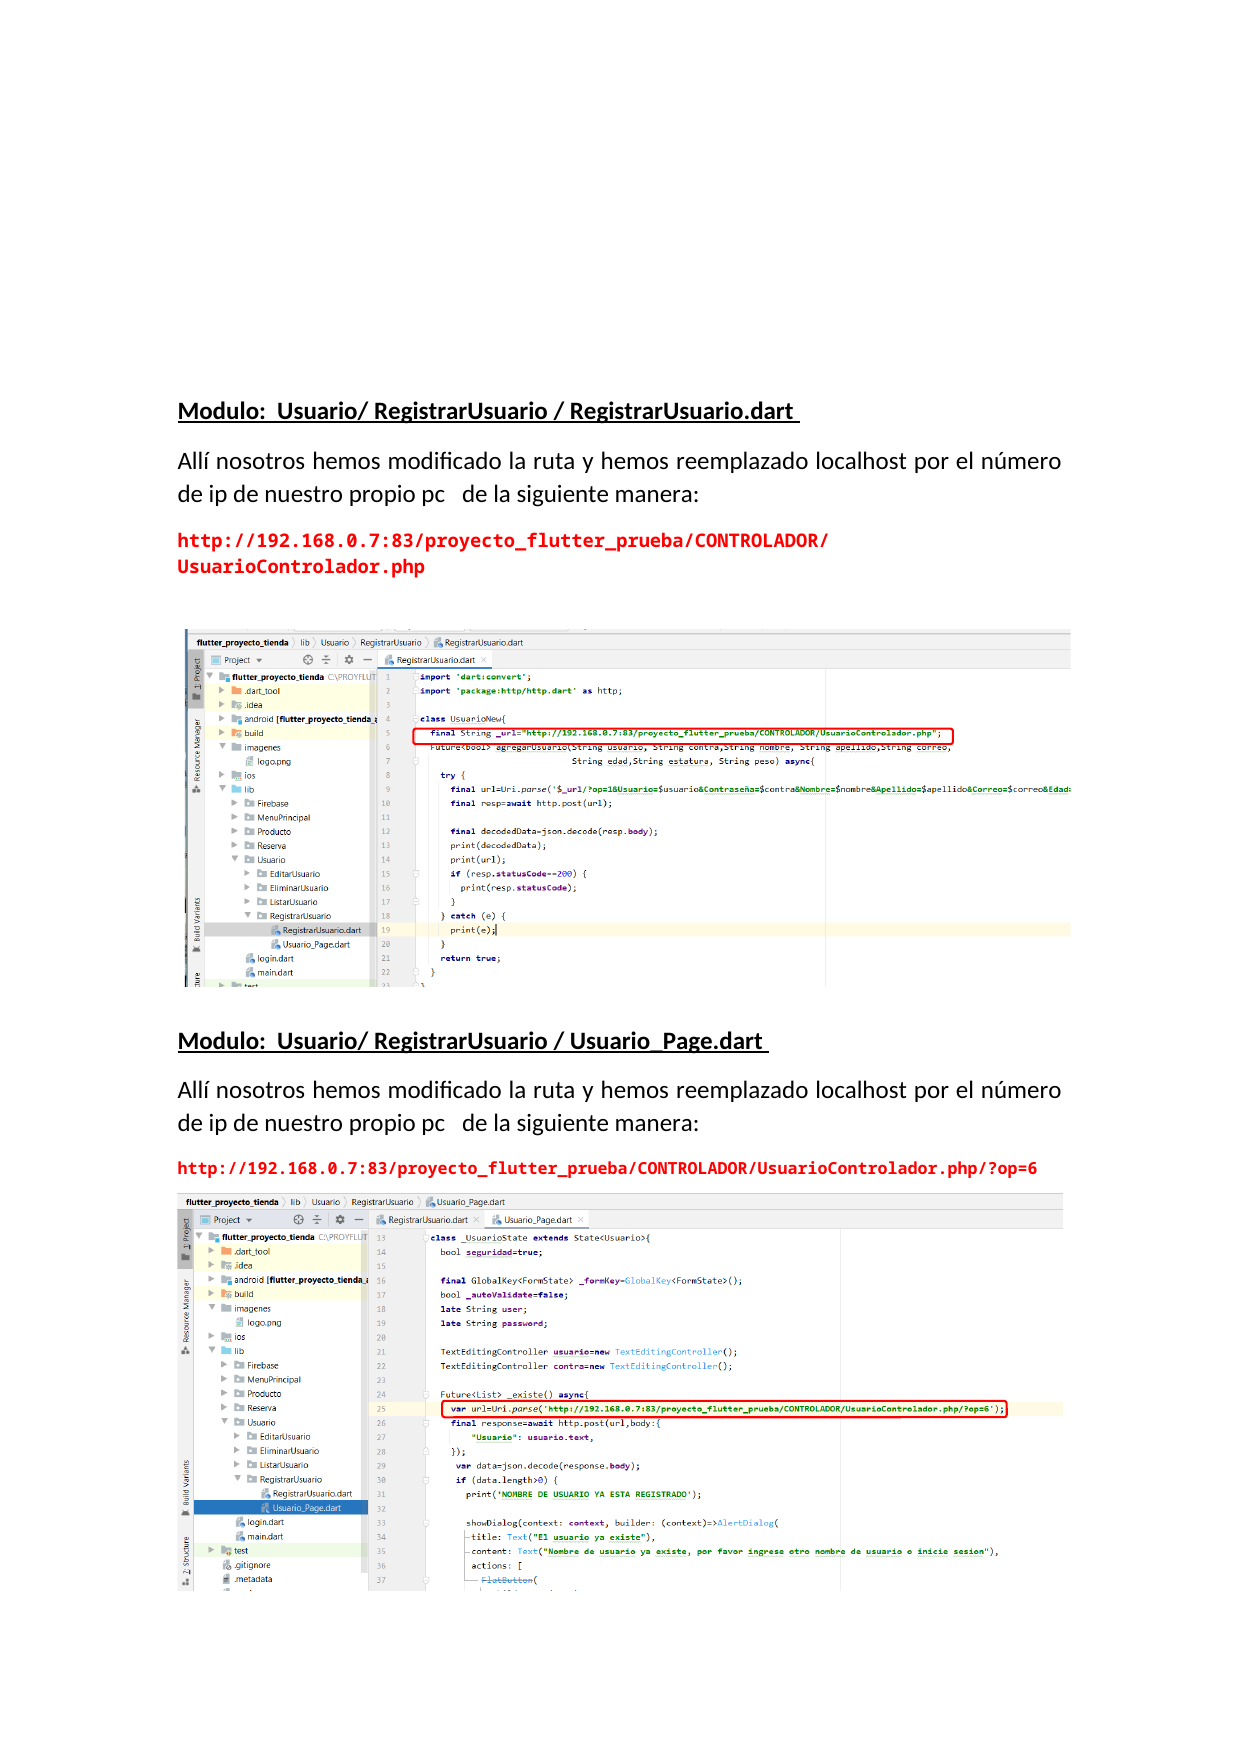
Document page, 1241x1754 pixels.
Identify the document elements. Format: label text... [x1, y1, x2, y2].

picture [177, 1193, 1063, 1591]
text Modulo: Usuario/ RegistrarUsuario / RegistrarUsuario.dart [177, 396, 1063, 426]
text Modulo: Usuario/ RegistrarUsuario / Usuario_Page.dart [177, 1025, 1063, 1055]
text http://192.168.0.7:83/proyecto_flutter_prueba/CONTROLADOR/UsuarioControlador.php [177, 528, 1063, 579]
text Allí nosotros hemos modificado la ruta y hemos reemplazado localhost por el número de ip de nuestro propio pc de la siguiente manera: [177, 1074, 1063, 1138]
picture [184, 629, 1071, 987]
text http://192.168.0.7:83/proyecto_flutter_prueba/CONTROLADOR/UsuarioControlador.php/?op=6 [177, 1157, 1063, 1180]
text Allí nosotros hemos modificado la ruta y hemos reemplazado localhost por el número de ip de nuestro propio pc de la siguiente manera: [177, 445, 1063, 508]
